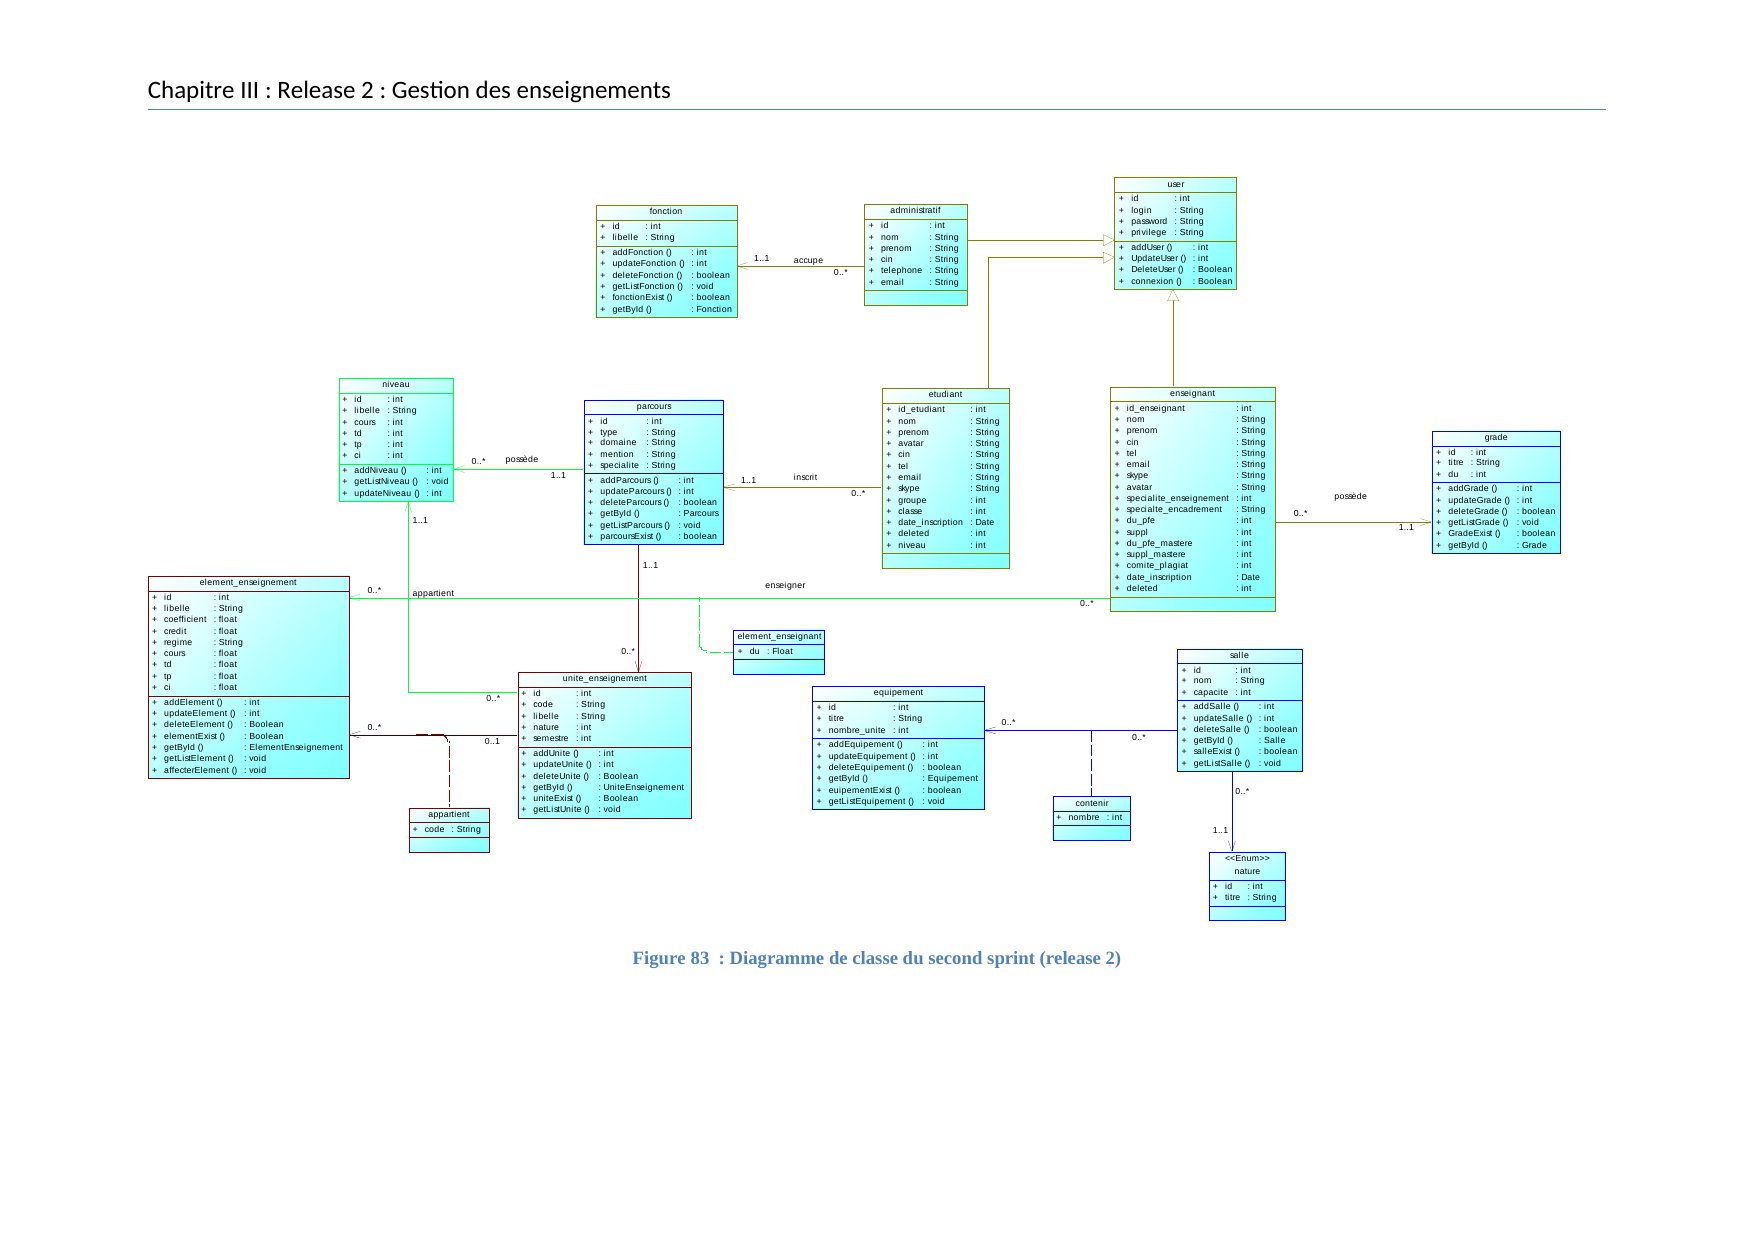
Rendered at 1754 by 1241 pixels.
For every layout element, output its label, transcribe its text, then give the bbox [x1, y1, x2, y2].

text Figure 83 : Diagramme de classe du second sprint (release 2) [148, 947, 1606, 968]
